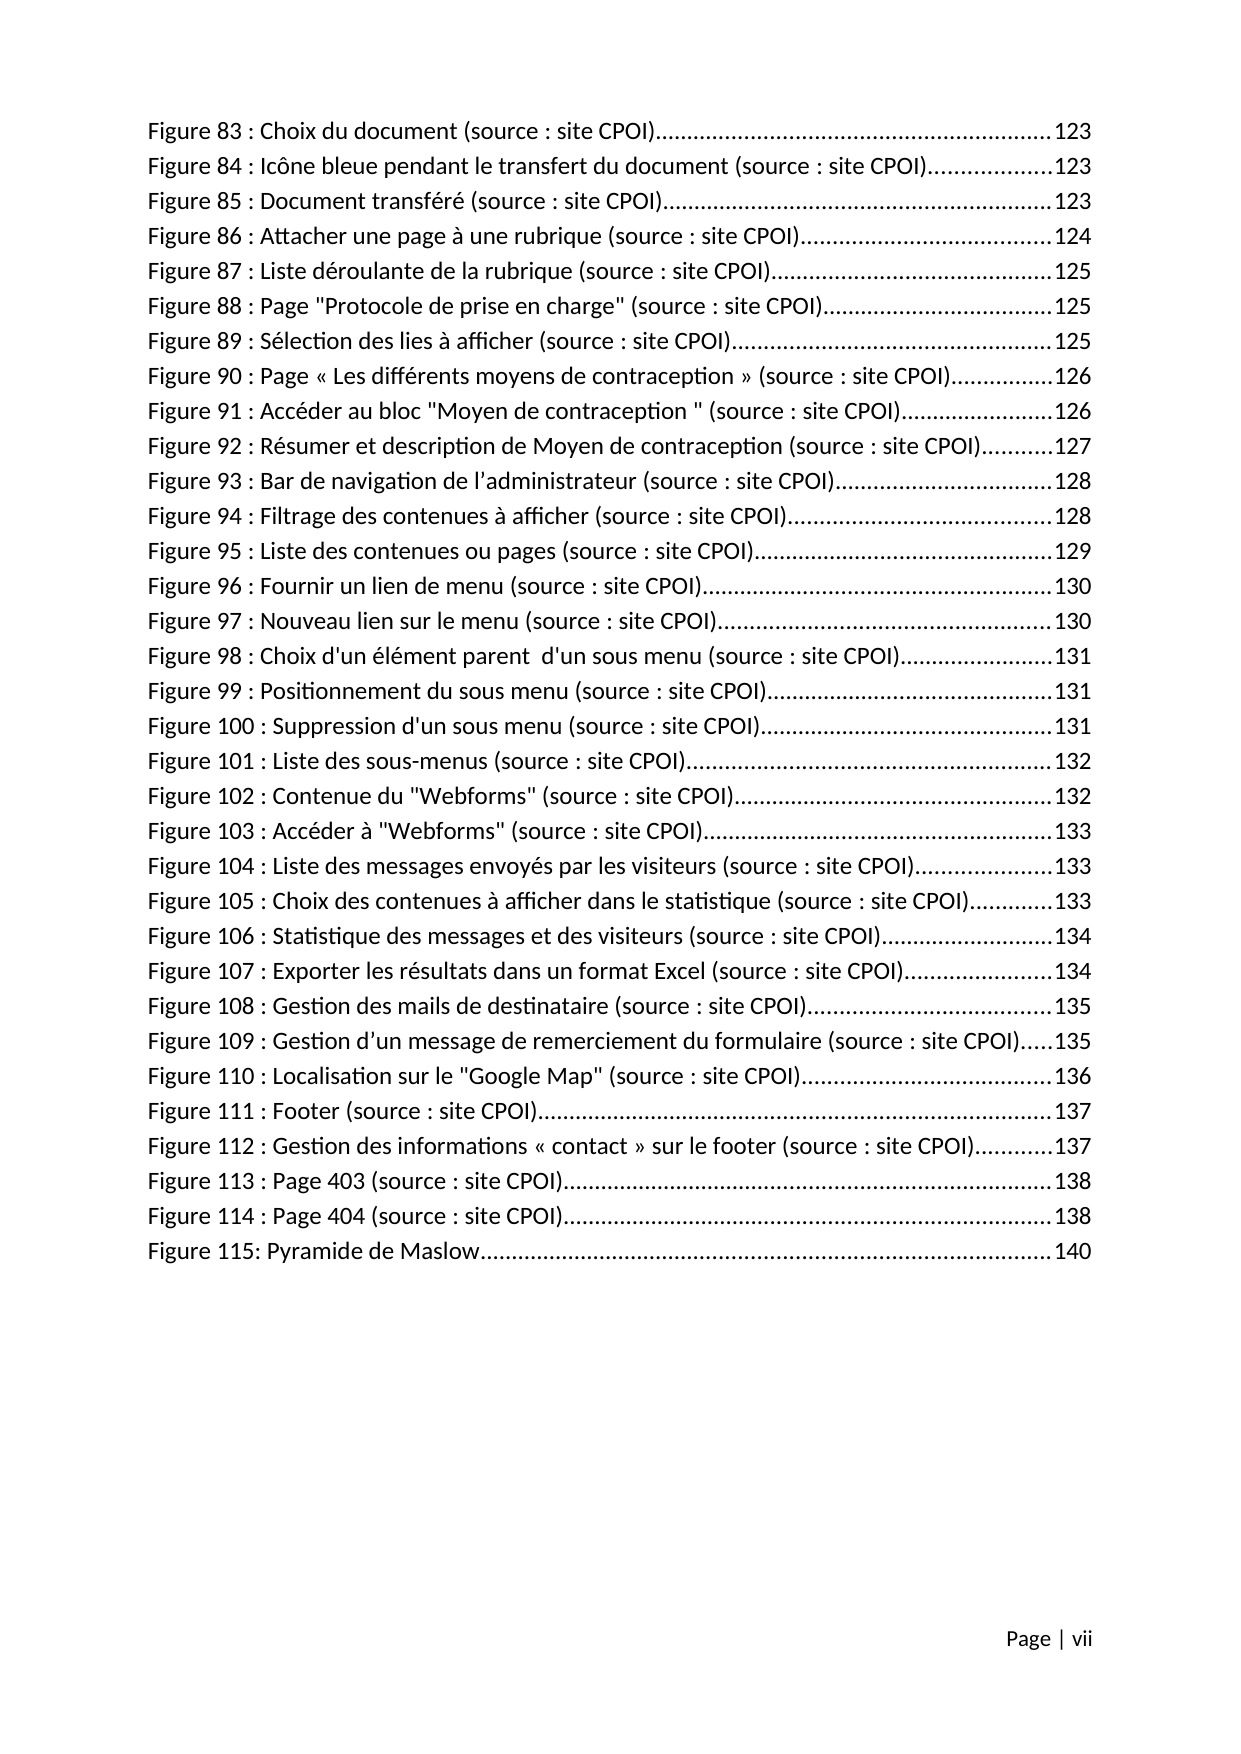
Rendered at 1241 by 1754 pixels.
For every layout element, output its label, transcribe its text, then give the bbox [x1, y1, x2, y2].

text Figure 96 : Fournir un lien de menu (source : site CPOI) 130 [148, 570, 1093, 601]
text Figure 103 : Accéder à "Webforms" (source : site CPOI) 133 [148, 815, 1093, 846]
text Figure 92 : Résumer et description de Moyen de contraception (source : site CPOI) 127 [148, 430, 1093, 461]
text Figure 90 : Page « Les différents moyens de contraception » (source : site CPOI) 126 [148, 360, 1093, 391]
text Figure 109 : Gestion d’un message de remerciement du formulaire (source : site CPOI) 135 [148, 1025, 1093, 1056]
text Figure 105 : Choix des contenues à afficher dans le statistique (source : site CPOI) 133 [148, 885, 1093, 916]
text Figure 114 : Page 404 (source : site CPOI) 138 [148, 1200, 1093, 1231]
text Figure 112 : Gestion des informations « contact » sur le footer (source : site CPOI) 137 [148, 1130, 1093, 1161]
text Figure 86 : Attacher une page à une rubrique (source : site CPOI) 124 [148, 220, 1093, 251]
text Figure 115: Pyramide de Maslow 140 [148, 1235, 1093, 1266]
text Figure 108 : Gestion des mails de destinataire (source : site CPOI) 135 [148, 990, 1093, 1021]
text Figure 89 : Sélection des lies à afficher (source : site CPOI) 125 [148, 325, 1093, 356]
text Figure 84 : Icône bleue pendant le transfert du document (source : site CPOI) 123 [148, 150, 1093, 181]
text Figure 94 : Filtrage des contenues à afficher (source : site CPOI) 128 [148, 500, 1093, 531]
text Figure 110 : Localisation sur le "Google Map" (source : site CPOI) 136 [148, 1060, 1093, 1091]
text Figure 113 : Page 403 (source : site CPOI) 138 [148, 1165, 1093, 1196]
text Figure 99 : Positionnement du sous menu (source : site CPOI) 131 [148, 675, 1093, 706]
text Figure 104 : Liste des messages envoyés par les visiteurs (source : site CPOI) 133 [148, 850, 1093, 881]
text Figure 107 : Exporter les résultats dans un format Excel (source : site CPOI) 134 [148, 955, 1093, 986]
text Figure 93 : Bar de navigation de l’administrateur (source : site CPOI) 128 [148, 465, 1093, 496]
text Figure 106 : Statistique des messages et des visiteurs (source : site CPOI) 134 [148, 920, 1093, 951]
text Figure 97 : Nouveau lien sur le menu (source : site CPOI) 130 [148, 605, 1093, 636]
text Figure 100 : Suppression d'un sous menu (source : site CPOI) 131 [148, 710, 1093, 741]
text Figure 91 : Accéder au bloc "Moyen de contraception " (source : site CPOI) 126 [148, 395, 1093, 426]
text Figure 111 : Footer (source : site CPOI) 137 [148, 1095, 1093, 1126]
text Figure 88 : Page "Protocole de prise en charge" (source : site CPOI) 125 [148, 290, 1093, 321]
text Figure 87 : Liste déroulante de la rubrique (source : site CPOI) 125 [148, 255, 1093, 286]
text Figure 83 : Choix du document (source : site CPOI) 123 [148, 115, 1093, 146]
text Figure 102 : Contenue du "Webforms" (source : site CPOI) 132 [148, 780, 1093, 811]
text Figure 101 : Liste des sous-menus (source : site CPOI) 132 [148, 745, 1093, 776]
text Figure 98 : Choix d'un élément parent d'un sous menu (source : site CPOI) 131 [148, 640, 1093, 671]
text Figure 85 : Document transféré (source : site CPOI) 123 [148, 185, 1093, 216]
text Figure 95 : Liste des contenues ou pages (source : site CPOI) 129 [148, 535, 1093, 566]
